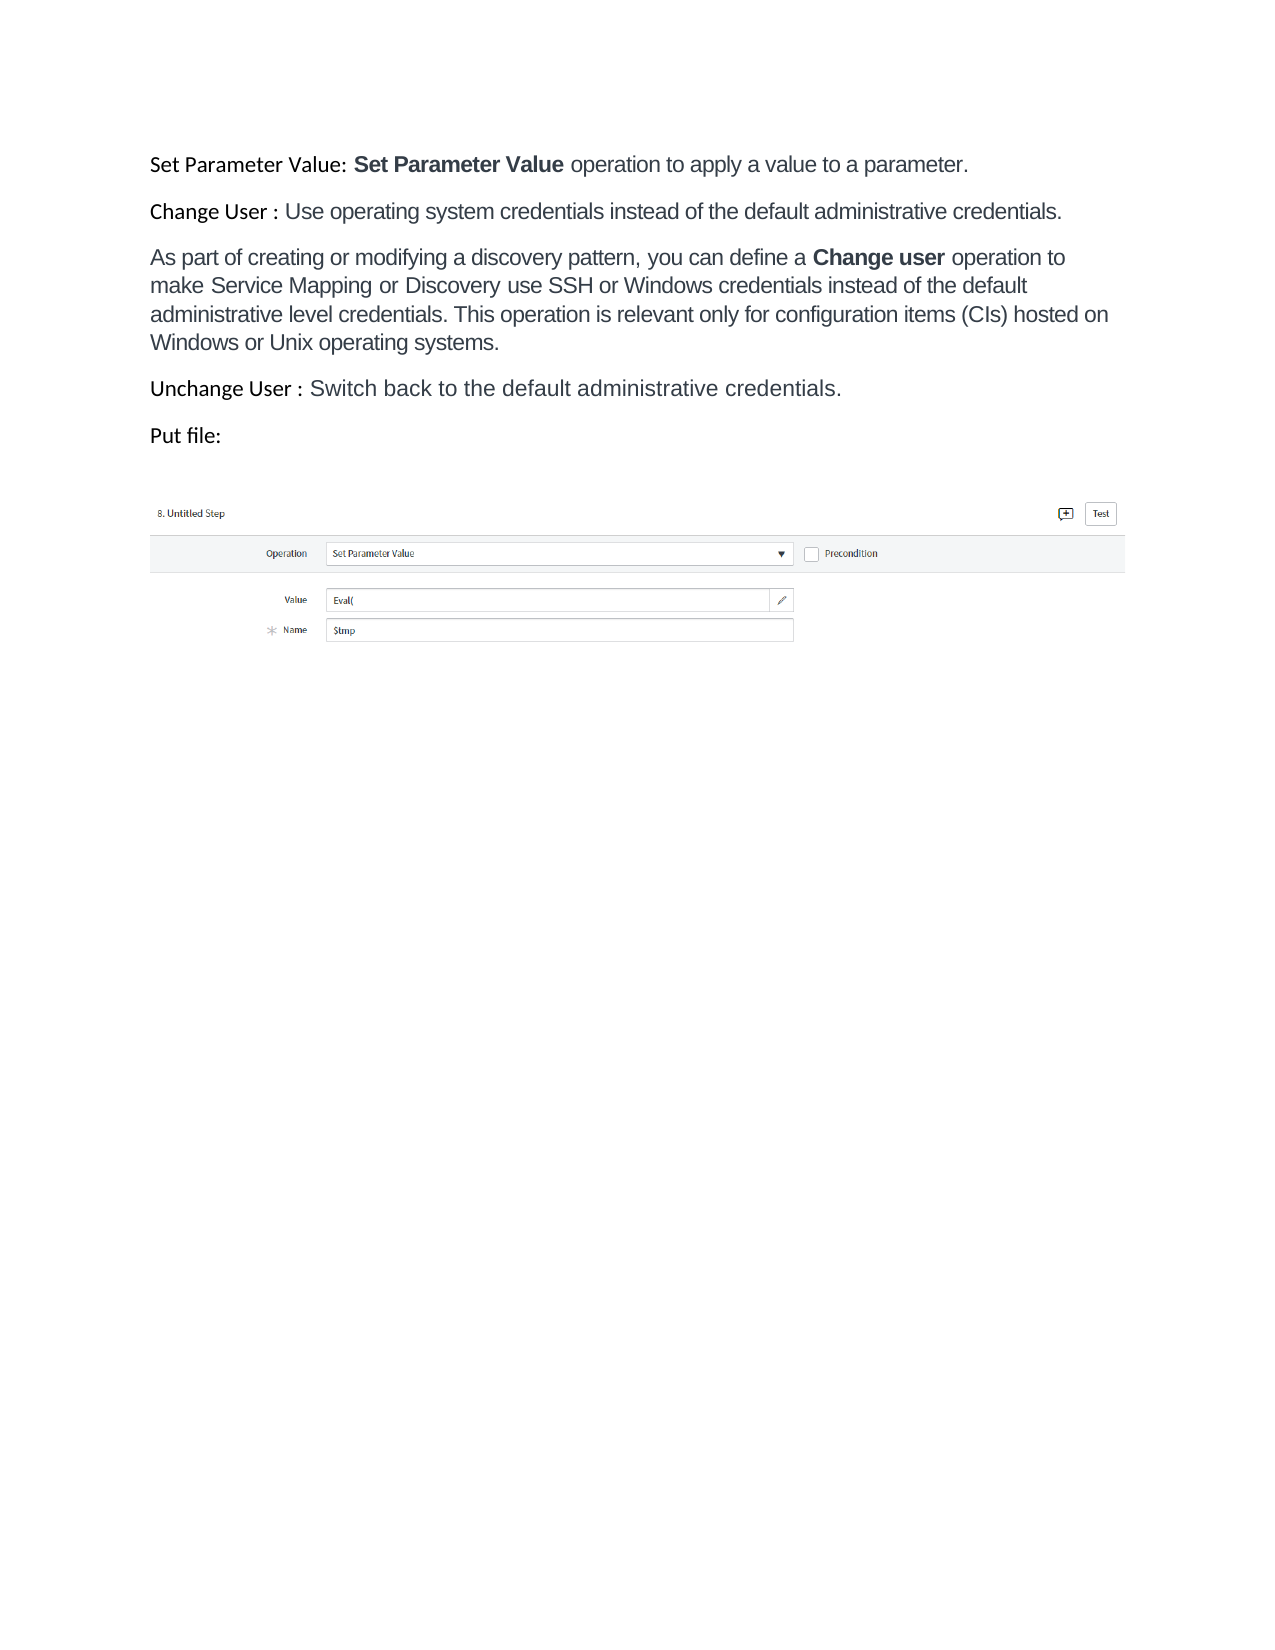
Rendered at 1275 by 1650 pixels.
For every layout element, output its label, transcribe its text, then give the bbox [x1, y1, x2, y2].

text Unchange User : Switch back to the default administrative credentials. [150, 374, 1125, 402]
text Put file: [150, 421, 1125, 449]
text Change User : Use operating system credentials instead of the default administrative credentials. [150, 197, 1125, 225]
text Set Parameter Value: Set Parameter Value operation to apply a value to a parameter. [150, 150, 1125, 178]
text As part of creating or modifying a discovery pattern, you can define a Change user operation to make Service Mapping or Discovery use SSH or Windows credentials instead of the default administrative level credentials. This operation is relevant only for configuration items (CIs) hosted on Windows or Unix operating systems. [150, 244, 1125, 355]
picture [150, 498, 1125, 720]
